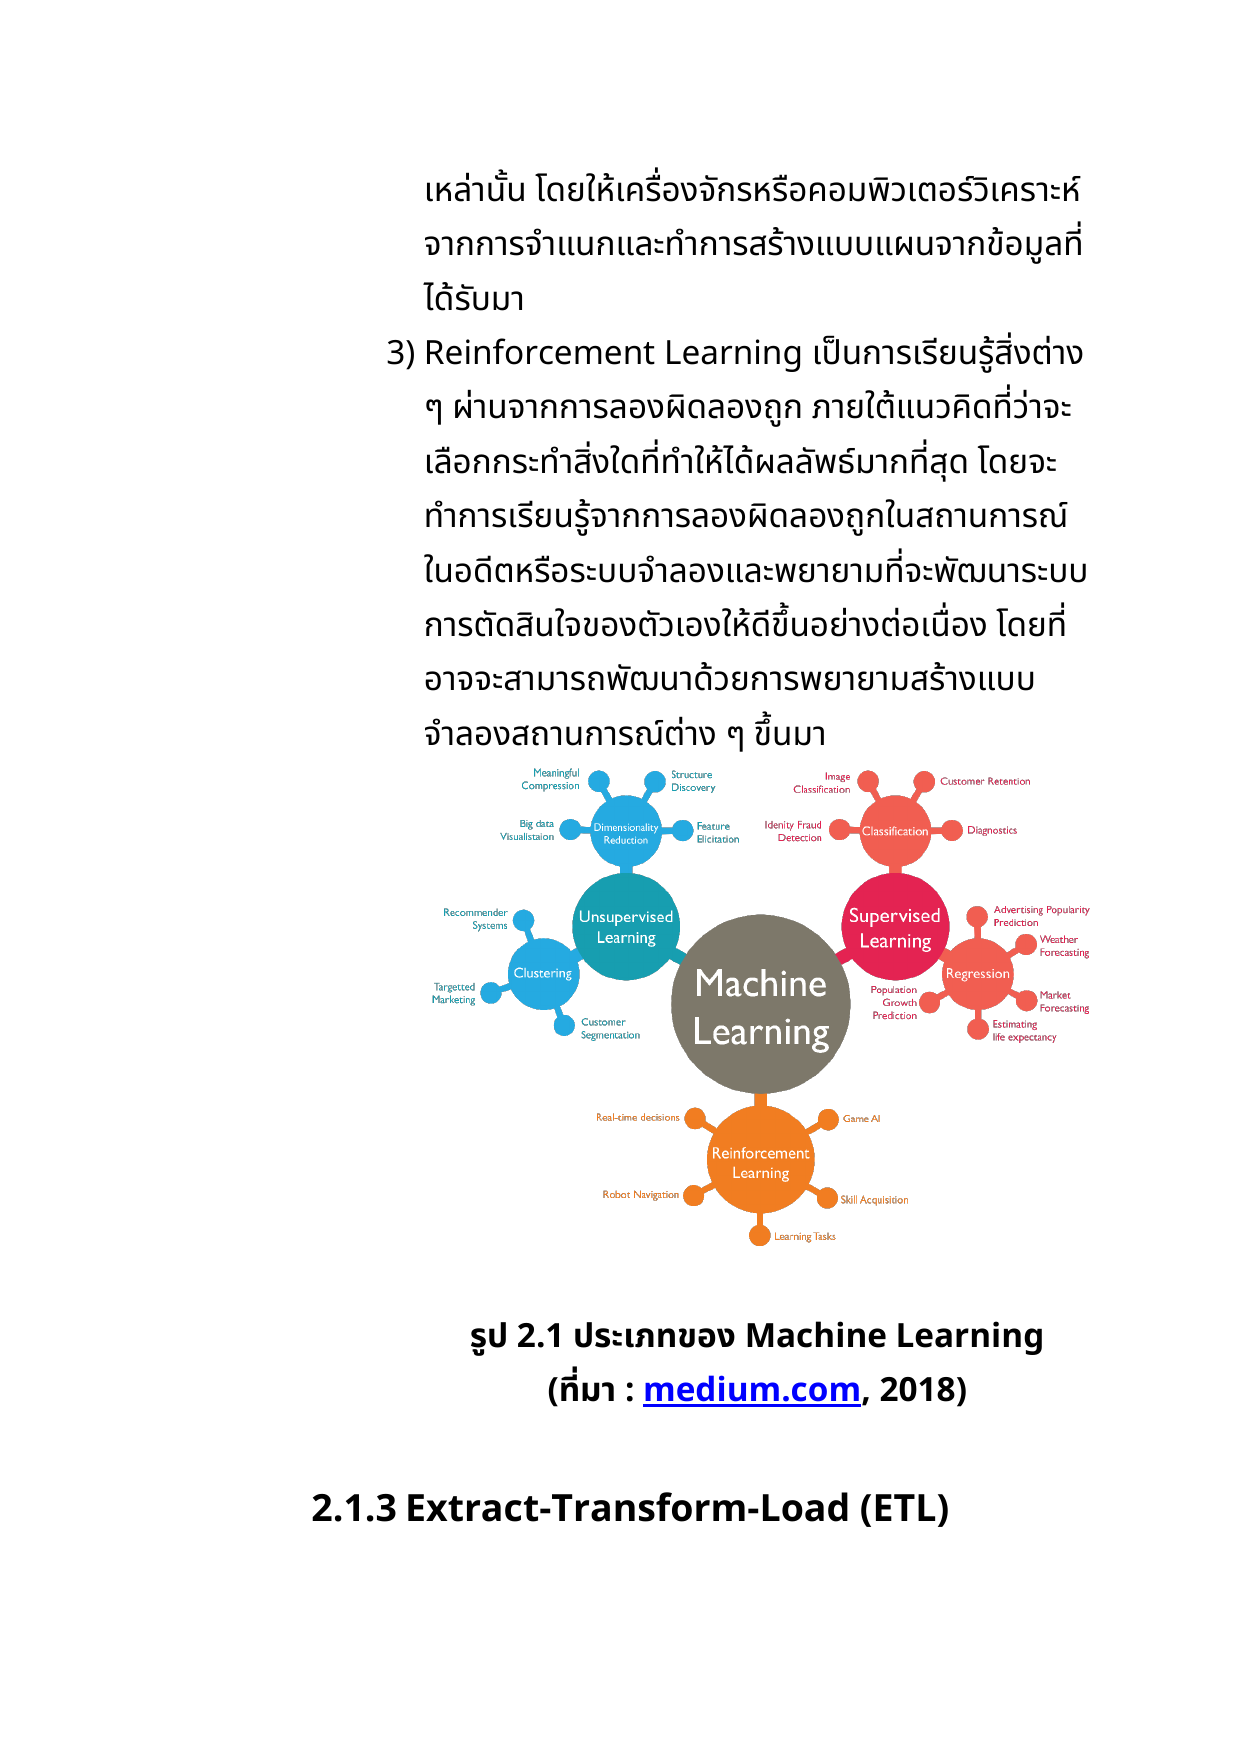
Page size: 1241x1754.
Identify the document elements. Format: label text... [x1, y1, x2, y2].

list Reinforcement Learning เป็นการเรียนรู้สิ่งต่าง ๆ ผ่านจากการลองผิดลองถูก ภายใต้แนวคิดที่ว่าจะเลือกกระทำสิ่งใดที่ทำให้ได้ผลลัพธ์มากที่สุด โดยจะทำการเรียนรู้จากการลองผิดลองถูกในสถานการณ์ในอดีตหรือระบบจำลองและพยายามที่จะพัฒนาระบบการตัดสินใจของตัวเองให้ดีขึ้นอย่างต่อเนื่อง โดยที่อาจจะสามารถพัฒนาด้วยการพยายามสร้างแบบจำลองสถานการณ์ต่าง ๆ ขึ้นมา [386, 329, 1090, 760]
picture [423, 764, 1099, 1247]
list Extract-Transform-Load (ETL) [311, 1482, 1090, 1533]
list (ที่มา : medium.com, 2018) [424, 1366, 1090, 1417]
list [386, 166, 1090, 325]
